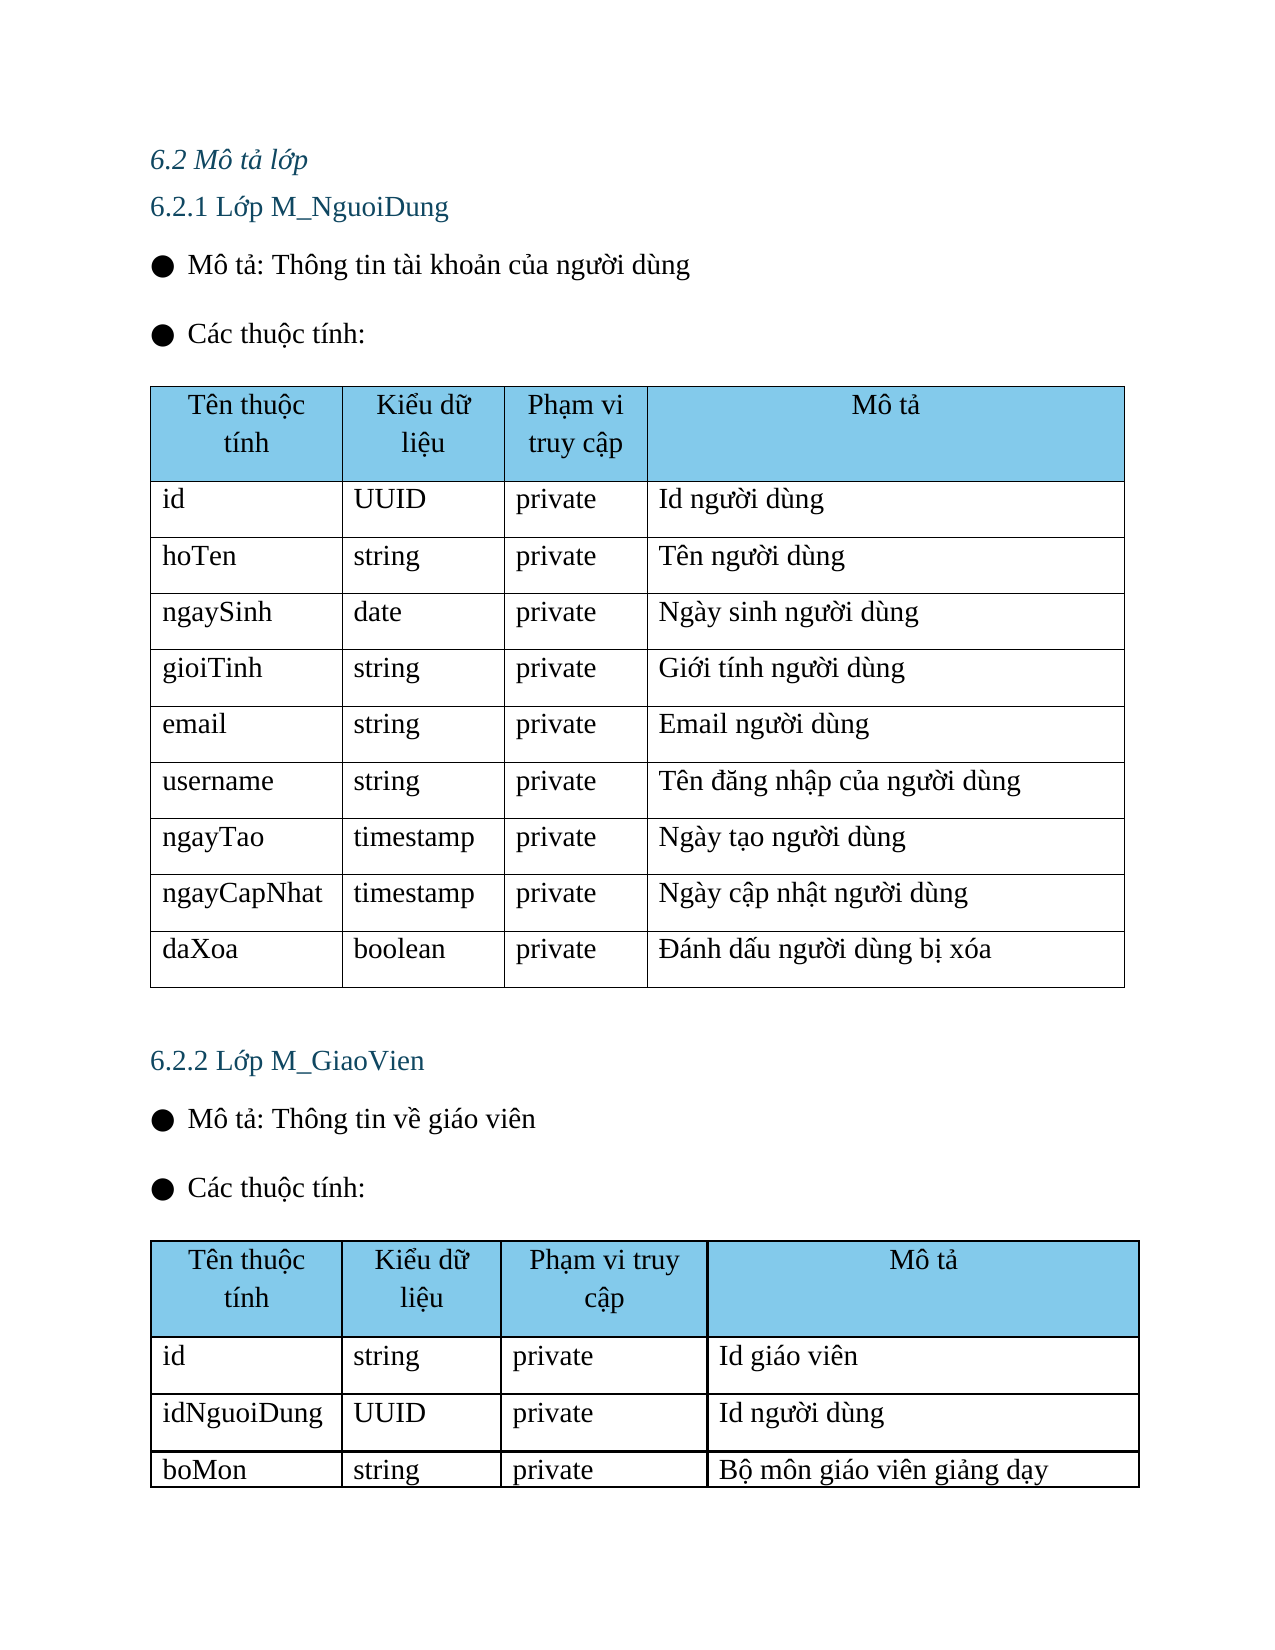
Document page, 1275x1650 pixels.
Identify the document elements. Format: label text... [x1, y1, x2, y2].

table_cell Email người dùng [648, 707, 1124, 762]
table_cell Id người dùng [709, 1395, 1138, 1450]
table_cell Tên đăng nhập của người dùng [648, 763, 1124, 818]
table_cell private [505, 932, 647, 987]
table_cell string [343, 707, 504, 762]
table_cell gioiTinh [151, 650, 342, 706]
table_header Kiểu dữ liệu [343, 387, 504, 481]
list Các thuộc tính: [150, 300, 1125, 360]
table_cell private [502, 1453, 706, 1486]
table_cell Giới tính người dùng [648, 650, 1124, 706]
table_cell private [505, 594, 647, 649]
table_cell timestamp [343, 875, 504, 931]
table_header Tên thuộc tính [152, 1242, 341, 1336]
table_cell id [152, 1338, 341, 1393]
table_header Mô tả [709, 1242, 1138, 1336]
table_cell private [505, 538, 647, 593]
table_header Phạm vi truy cập [502, 1242, 706, 1336]
table_cell string [343, 1453, 500, 1486]
table_cell email [151, 707, 342, 762]
table_cell string [343, 1338, 500, 1393]
table_cell private [505, 707, 647, 762]
table_cell Ngày sinh người dùng [648, 594, 1124, 649]
subtitle 6.2.1 Lớp M_NguoiDung [150, 189, 1125, 222]
table_cell boMon [152, 1453, 341, 1486]
table_cell private [502, 1338, 706, 1393]
table_cell Tên người dùng [648, 538, 1124, 593]
table_header Kiểu dữ liệu [343, 1242, 500, 1336]
table_cell Id người dùng [648, 482, 1124, 537]
list Các thuộc tính: [150, 1154, 1125, 1214]
table_cell ngayTao [151, 819, 342, 874]
table_header Tên thuộc tính [151, 387, 342, 481]
table_cell private [502, 1395, 706, 1450]
table_cell daXoa [151, 932, 342, 987]
table_cell UUID [343, 482, 504, 537]
table_cell boolean [343, 932, 504, 987]
table_cell Đánh dấu người dùng bị xóa [648, 932, 1124, 987]
table_cell hoTen [151, 538, 342, 593]
list Mô tả: Thông tin về giáo viên [150, 1086, 1125, 1146]
table_cell Ngày cập nhật người dùng [648, 875, 1124, 931]
table_cell UUID [343, 1395, 500, 1450]
table_cell date [343, 594, 504, 649]
table_cell private [505, 875, 647, 931]
table_cell private [505, 763, 647, 818]
table_header Mô tả [648, 387, 1124, 481]
table_cell private [505, 650, 647, 706]
table_cell string [343, 538, 504, 593]
table_cell timestamp [343, 819, 504, 874]
table_cell string [343, 650, 504, 706]
table_cell ngaySinh [151, 594, 342, 649]
table_cell Ngày tạo người dùng [648, 819, 1124, 874]
table_cell ngayCapNhat [151, 875, 342, 931]
subtitle 6.2.2 Lớp M_GiaoVien [150, 1043, 1125, 1077]
table_cell idNguoiDung [152, 1395, 341, 1450]
table_cell string [343, 763, 504, 818]
table_header Phạm vi truy cập [505, 387, 647, 481]
table_cell username [151, 763, 342, 818]
table_cell Id giáo viên [709, 1338, 1138, 1393]
table_cell id [151, 482, 342, 537]
table_cell private [505, 482, 647, 537]
list Mô tả: Thông tin tài khoản của người dùng [150, 232, 1125, 291]
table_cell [709, 1453, 1138, 1486]
subtitle 6.2 Mô tả lớp [150, 142, 1125, 176]
table_cell private [505, 819, 647, 874]
